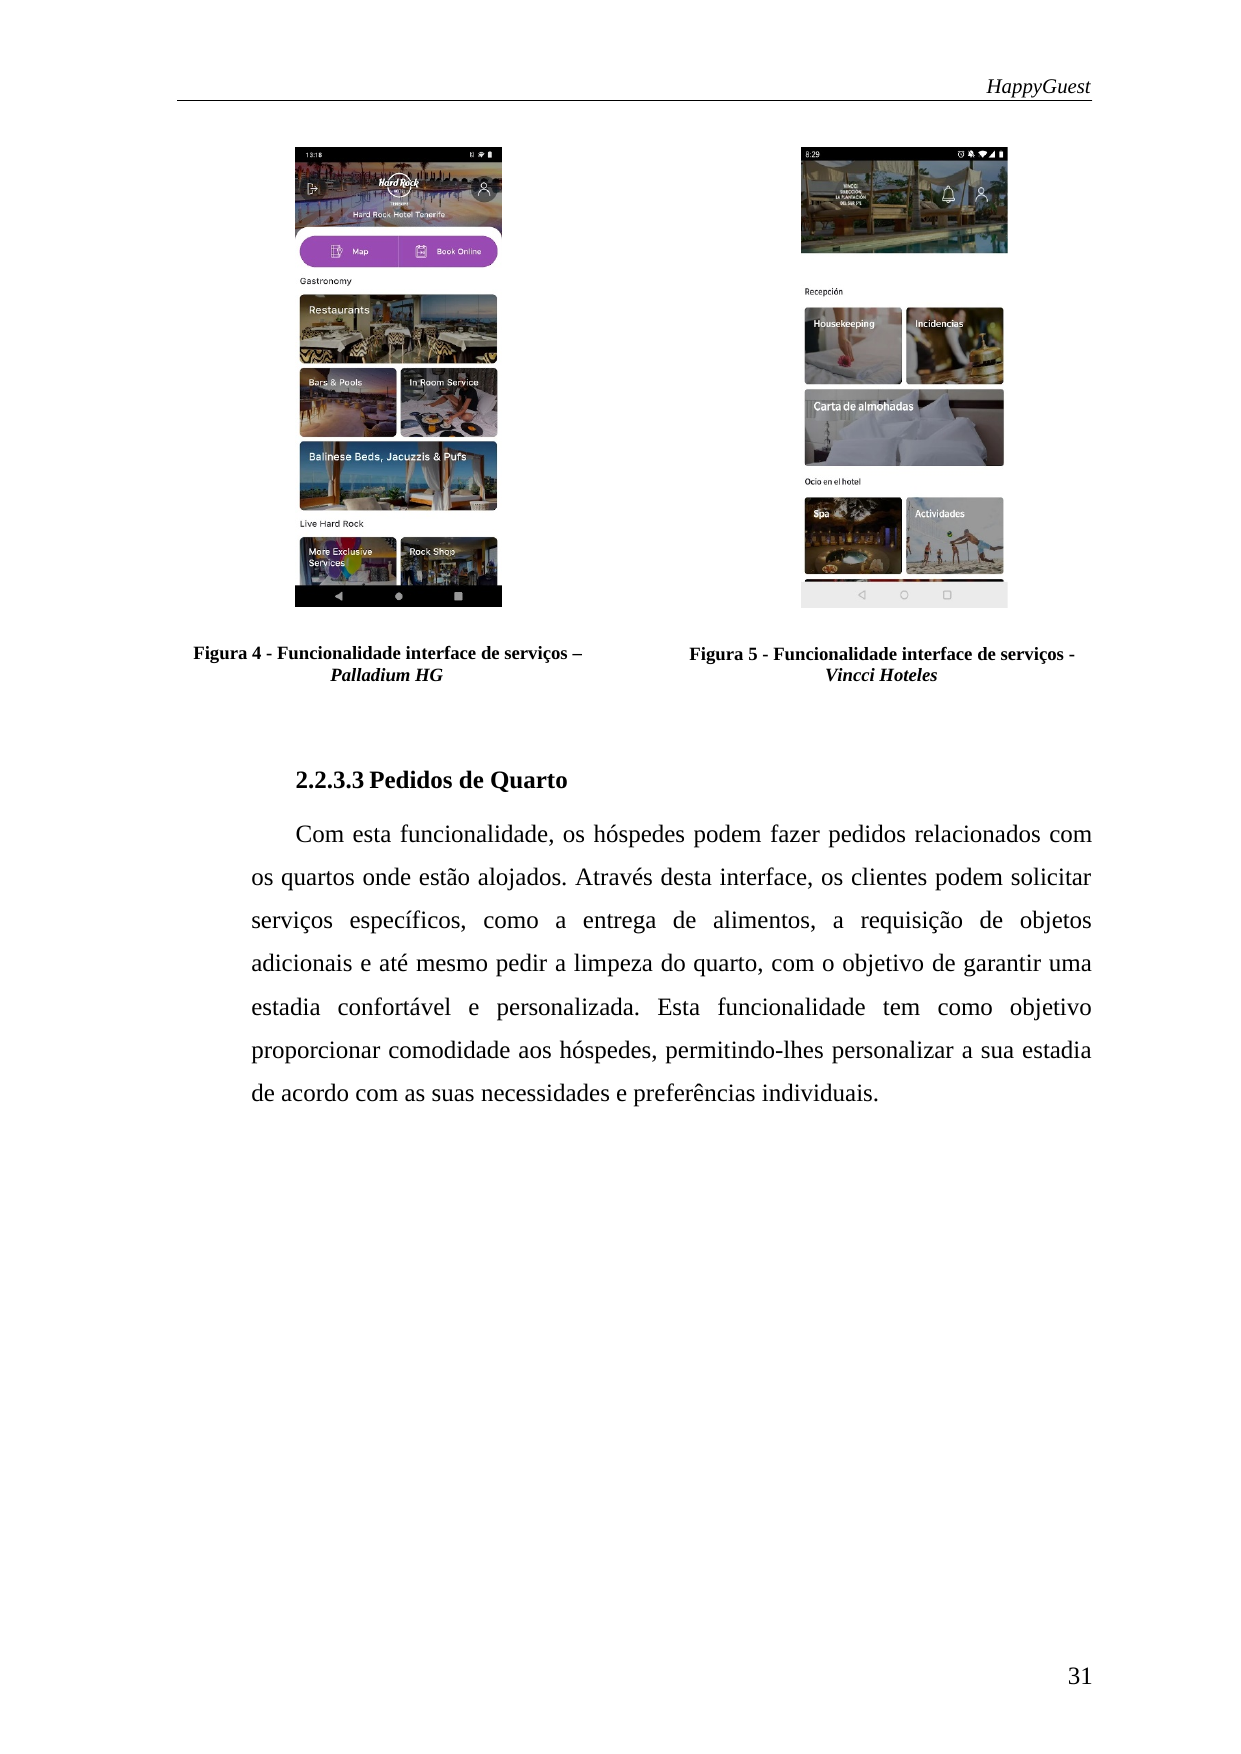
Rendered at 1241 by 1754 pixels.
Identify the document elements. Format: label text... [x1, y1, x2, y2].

text Figura 4 - Funcionalidade interface de serviços – Palladium HG [177, 642, 598, 685]
picture [295, 147, 502, 607]
text Figura 5 - Funcionalidade interface de serviços - Vincci Hoteles [672, 642, 1092, 686]
subtitle Pedidos de Quarto [295, 765, 1092, 794]
picture [801, 147, 1008, 608]
text Com esta funcionalidade, os hóspedes podem fazer pedidos relacionados com os quartos onde estão alojados. Através desta interface, os clientes podem solicitar serviços específicos, como a entrega de alimentos, a requisição de objetos adicionais e até mesmo pedir a limpeza do quarto, com o objetivo de garantir uma estadia confortável e personalizada. Esta funcionalidade tem como objetivo proporcionar comodidade aos hóspedes, permitindo-lhes personalizar a sua estadia de acordo com as suas necessidades e preferências individuais. [251, 819, 1092, 1107]
